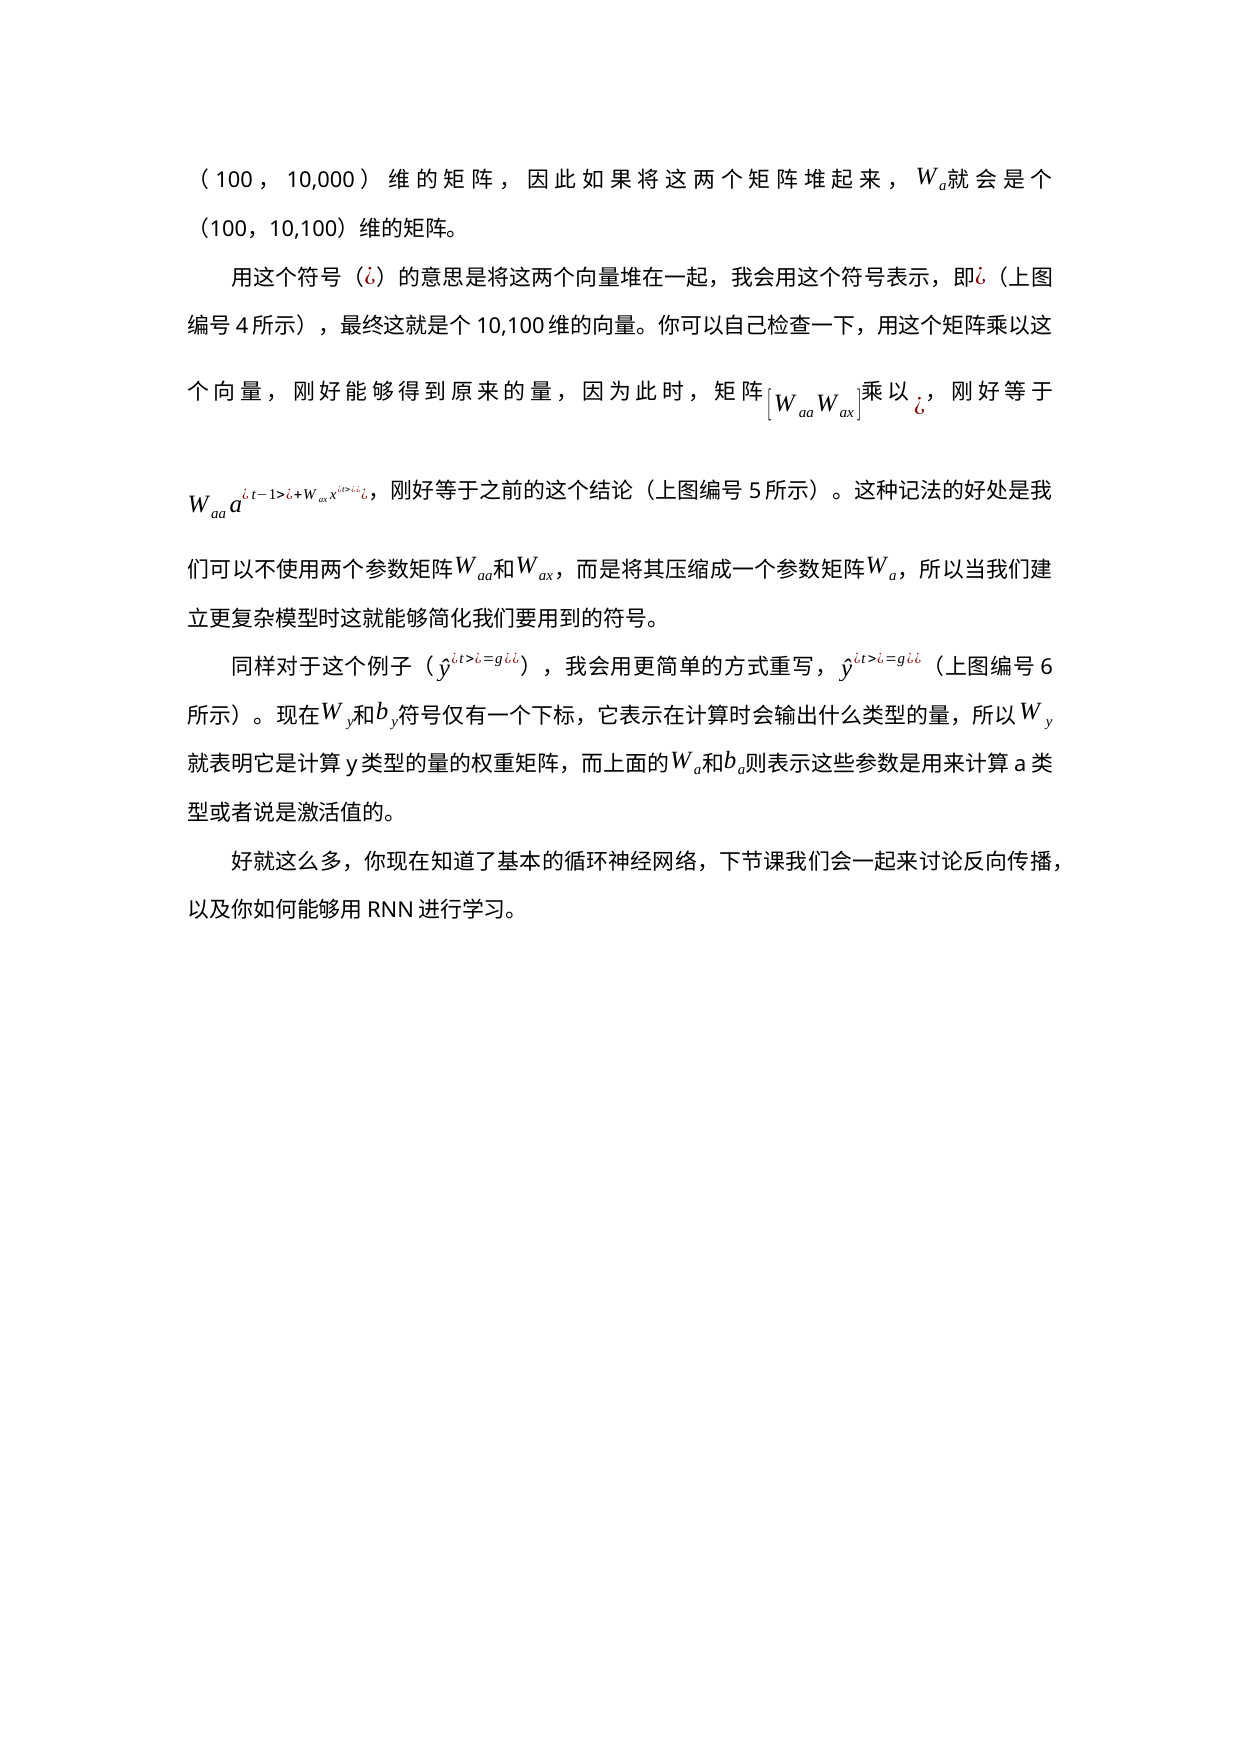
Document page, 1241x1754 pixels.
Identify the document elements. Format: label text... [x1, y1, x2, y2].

text 同样对于这个例子（），我会用更简单的方式重写，（上图编号6所示）。现在和符号仅有一个下标，它表示在计算时会输出什么类型的量，所以就表明它是计算y类型的量的权重矩阵，而上面的和则表示这些参数是用来计算a类型或者说是激活值的。 [187, 649, 1053, 827]
text 好就这么多，你现在知道了基本的循环神经网络，下节课我们会一起来讨论反向传播，以及你如何能够用RNN进行学习。 [187, 843, 1053, 924]
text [187, 162, 1053, 243]
text 用这个符号（）的意思是将这两个向量堆在一起，我会用这个符号表示，即（上图编号4所示），最终这就是个10,100维的向量。你可以自己检查一下，用这个矩阵乘以这个向量，刚好能够得到原来的量，因为此时，矩阵乘以，刚好等于，刚好等于之前的这个结论（上图编号5所示）。这种记法的好处是我们可以不使用两个参数矩阵和，而是将其压缩成一个参数矩阵，所以当我们建立更复杂模型时这就能够简化我们要用到的符号。 [187, 259, 1053, 633]
